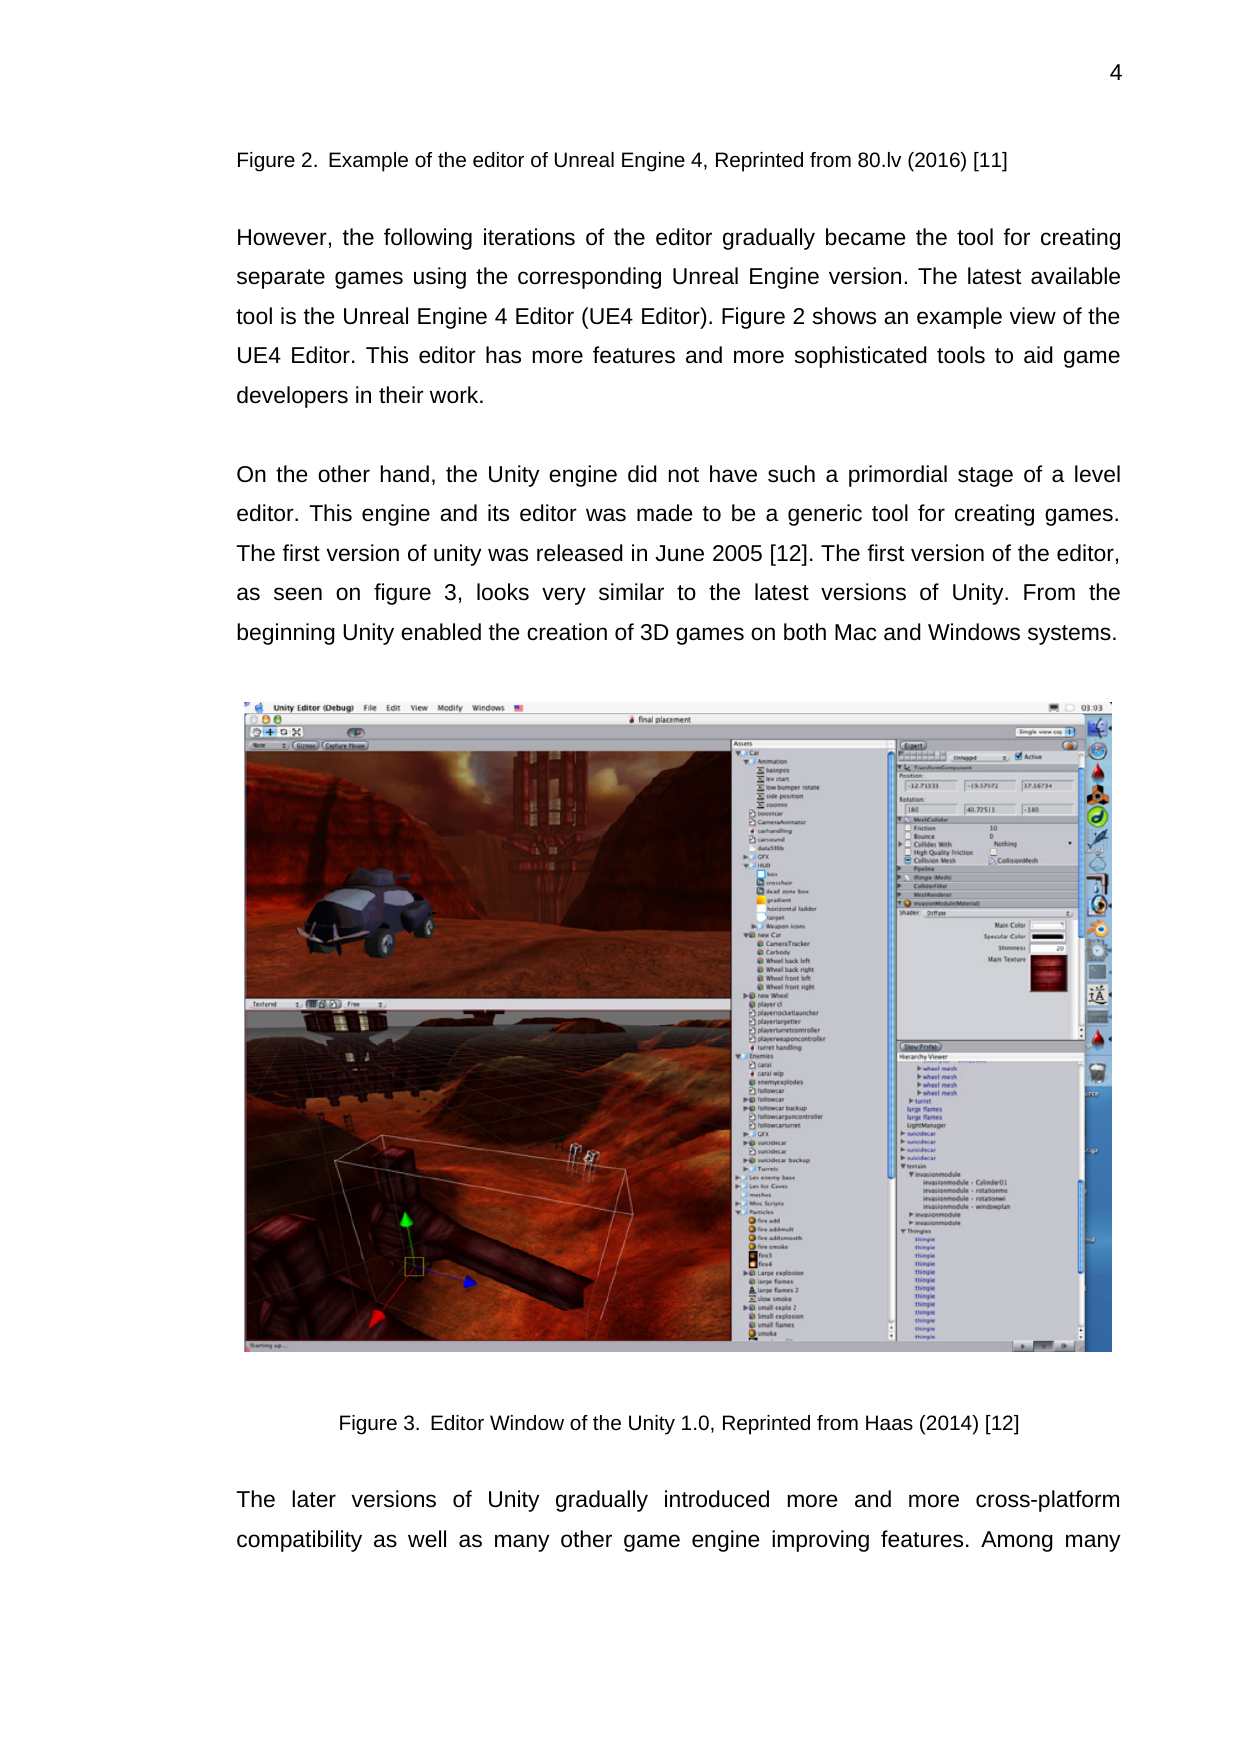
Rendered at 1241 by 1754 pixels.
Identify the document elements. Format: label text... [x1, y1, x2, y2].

text However, the following iterations of the editor gradually became the tool for creating separate games using the corresponding Unreal Engine version. The latest available tool is the Unreal Engine 4 Editor (UE4 Editor). Figure 2 shows an example view of the UE4 Editor. This editor has more features and more sophisticated tools to aid game developers in their work. [236, 224, 1122, 408]
text On the other hand, the Unity engine did not have such a primordial stage of a level editor. This engine and its editor was made to be a generic tool for creating games. The first version of unity was released in June 2005 [12]. The first version of the editor, as seen on figure 3, looks very similar to the latest versions of Unity. From the beginning Unity enabled the creation of 3D games on both Mac and Windows systems. [236, 461, 1122, 645]
picture [236, 697, 1122, 1364]
text Editor Window of the Unity 1.0, Reprinted from Haas (2014) [12] [236, 1411, 1122, 1434]
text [236, 1486, 1122, 1552]
text Example of the editor of Unreal Engine 4, Reprinted from 80.lv (2016) [11] [236, 148, 1122, 172]
